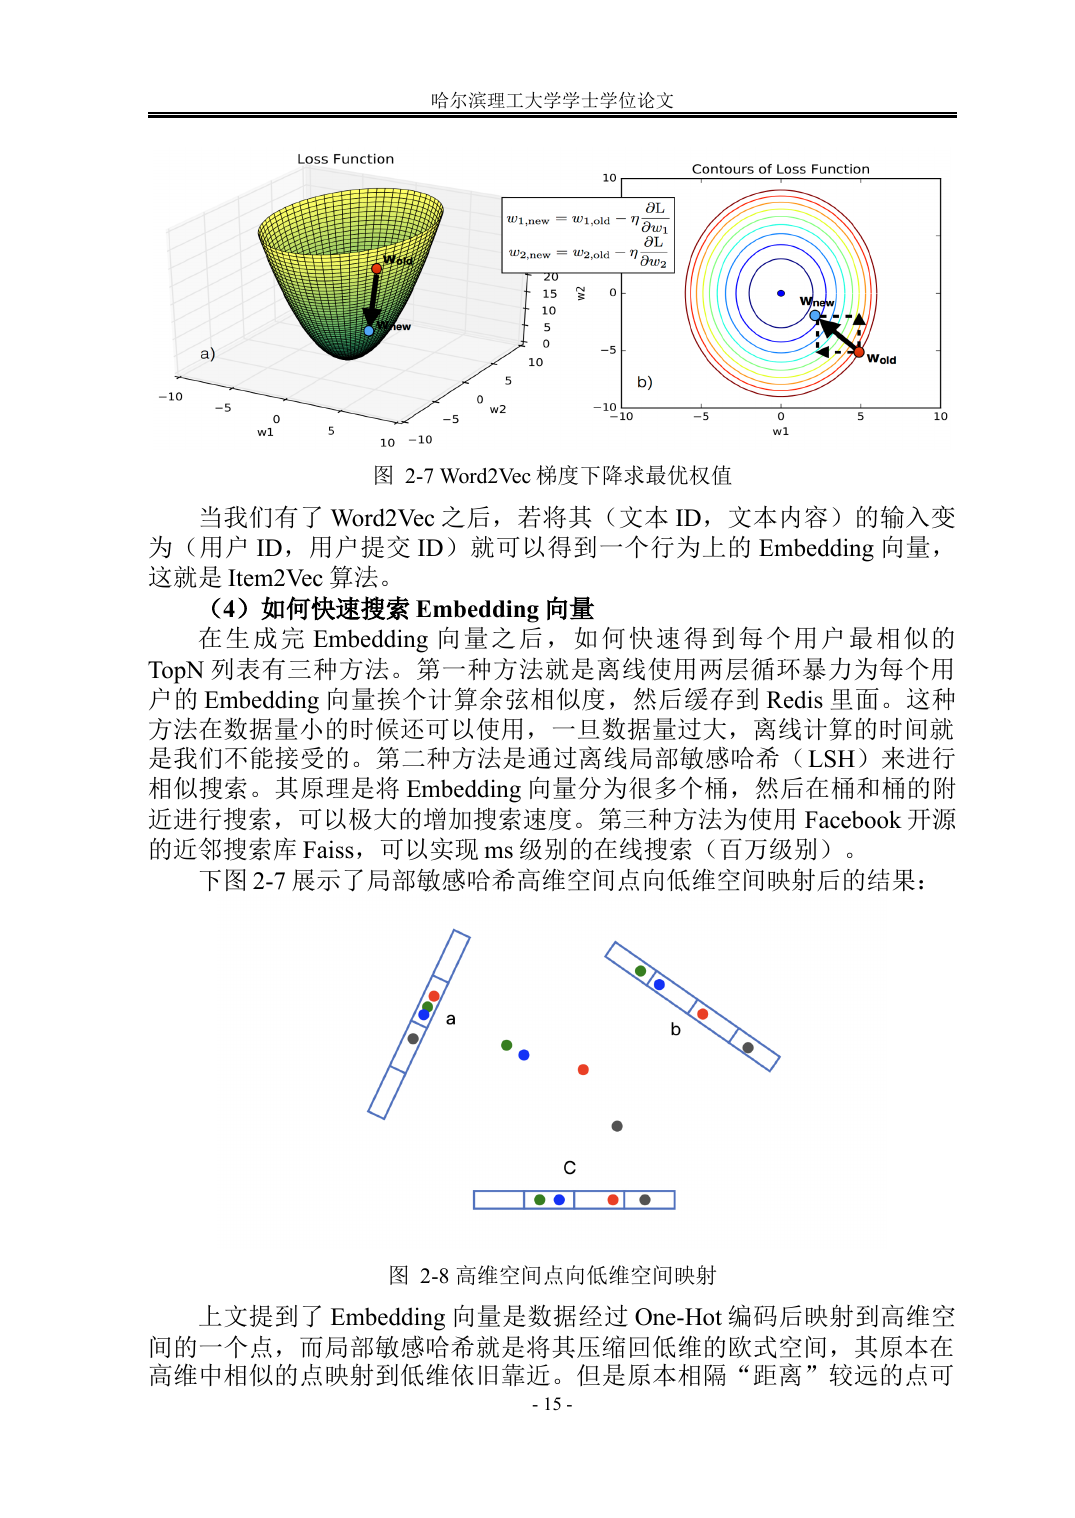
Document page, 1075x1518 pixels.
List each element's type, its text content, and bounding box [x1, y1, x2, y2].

text 在生成完Embedding向量之后，如何快速得到每个用户最相似的TopN列表有三种方法。第一种方法就是离线使用两层循环暴力为每个用户的Embedding向量挨个计算余弦相似度，然后缓存到Redis里面。这种方法在数据量小的时候还可以使用，一旦数据量过大，离线计算的时间就是我们不能接受的。第二种方法是通过离线局部敏感哈希（LSH）来进行相似搜索。其原理是将Embedding向量分为很多个桶，然后在桶和桶的附近进行搜索，可以极大的增加搜索速度。第三种方法为使用Facebook开源的近邻搜索库Faiss，可以实现ms级别的在线搜索（百万级别）。 [148, 623, 957, 864]
picture [153, 147, 951, 450]
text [148, 1301, 957, 1388]
text 当我们有了Word2Vec之后，若将其（文本ID，文本内容）的输入变为（用户ID，用户提交ID）就可以得到一个行为上的Embedding向量，这就是Item2Vec算法。 [148, 501, 957, 592]
text （4）如何快速搜索Embedding向量 [148, 592, 957, 623]
picture [217, 894, 887, 1249]
text 下图2-7展示了局部敏感哈希高维空间点向低维空间映射后的结果： [148, 864, 957, 894]
